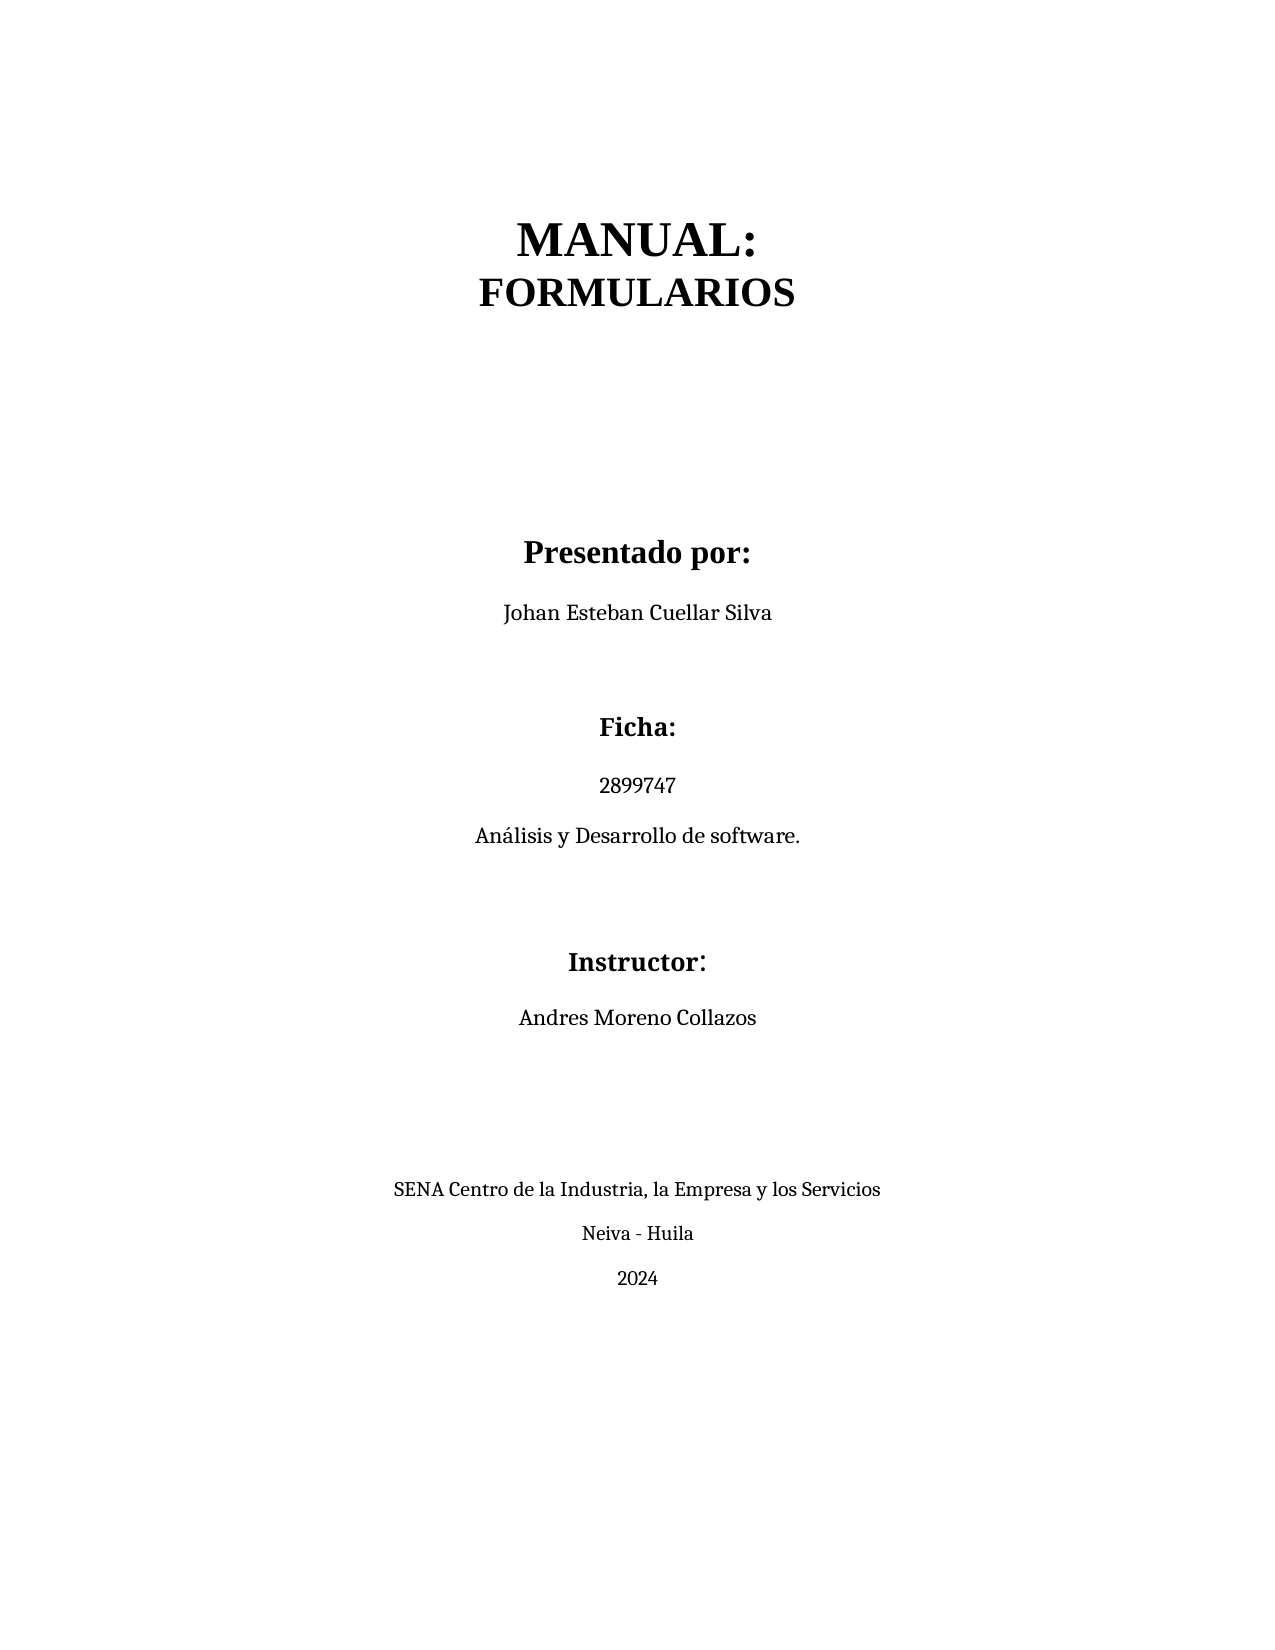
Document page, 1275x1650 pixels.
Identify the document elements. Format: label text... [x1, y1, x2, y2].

text Ficha: [391, 710, 883, 744]
text 2899747 [391, 773, 884, 799]
text 2024 [391, 1266, 884, 1290]
text Andres Moreno Collazos [391, 1005, 883, 1031]
text Instructor: [391, 940, 883, 980]
text SENA Centro de la Industria, la Empresa y los Servicios [391, 1177, 883, 1201]
title Presentado por: [391, 532, 884, 570]
text Johan Esteban Cuellar Silva [489, 600, 786, 626]
title MANUAL: FORMULARIOS [391, 210, 883, 315]
text Análisis y Desarrollo de software. [391, 823, 883, 849]
text Neiva - Huila [391, 1222, 884, 1246]
